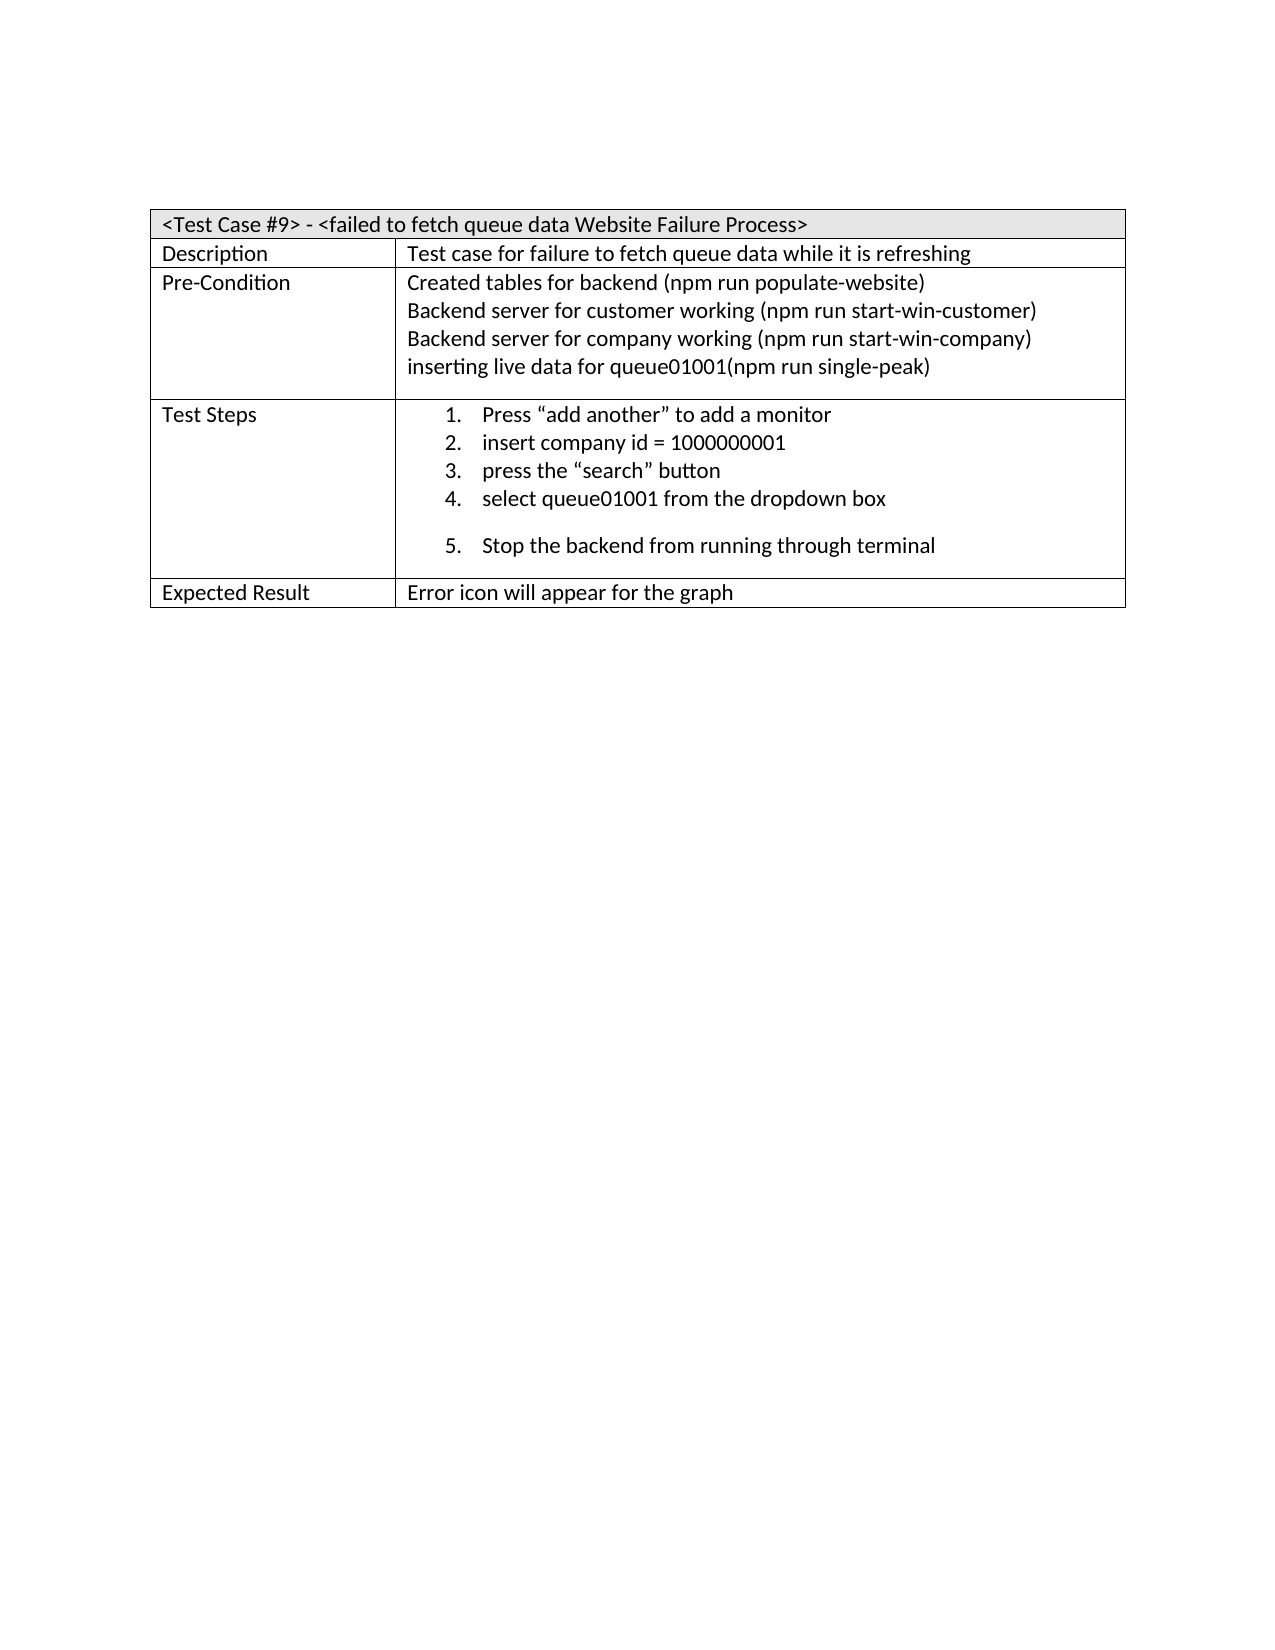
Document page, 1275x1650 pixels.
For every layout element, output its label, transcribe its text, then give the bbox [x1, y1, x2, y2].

table_header <Test Case #9> - <failed to fetch queue data Website Failure Process> [151, 210, 1125, 238]
table_cell Pre-Condition [151, 268, 395, 399]
table_cell Test Steps [151, 400, 395, 577]
table_cell Press “add another” to add a monitor insert company id = 1000000001 press the “search” button select queue01001 from the dropdown box Stop the backend from running through terminal [396, 400, 1125, 577]
table_cell Test case for failure to fetch queue data while it is refreshing [396, 239, 1125, 267]
table_cell Description [151, 239, 395, 267]
table_cell Error icon will appear for the graph [396, 579, 1125, 607]
table_cell Expected Result [151, 579, 395, 607]
table_cell Created tables for backend (npm run populate-website) Backend server for customer working (npm run start-win-customer) Backend server for company working (npm run start-win-company) inserting live data for queue01001(npm run single-peak) [396, 268, 1125, 399]
